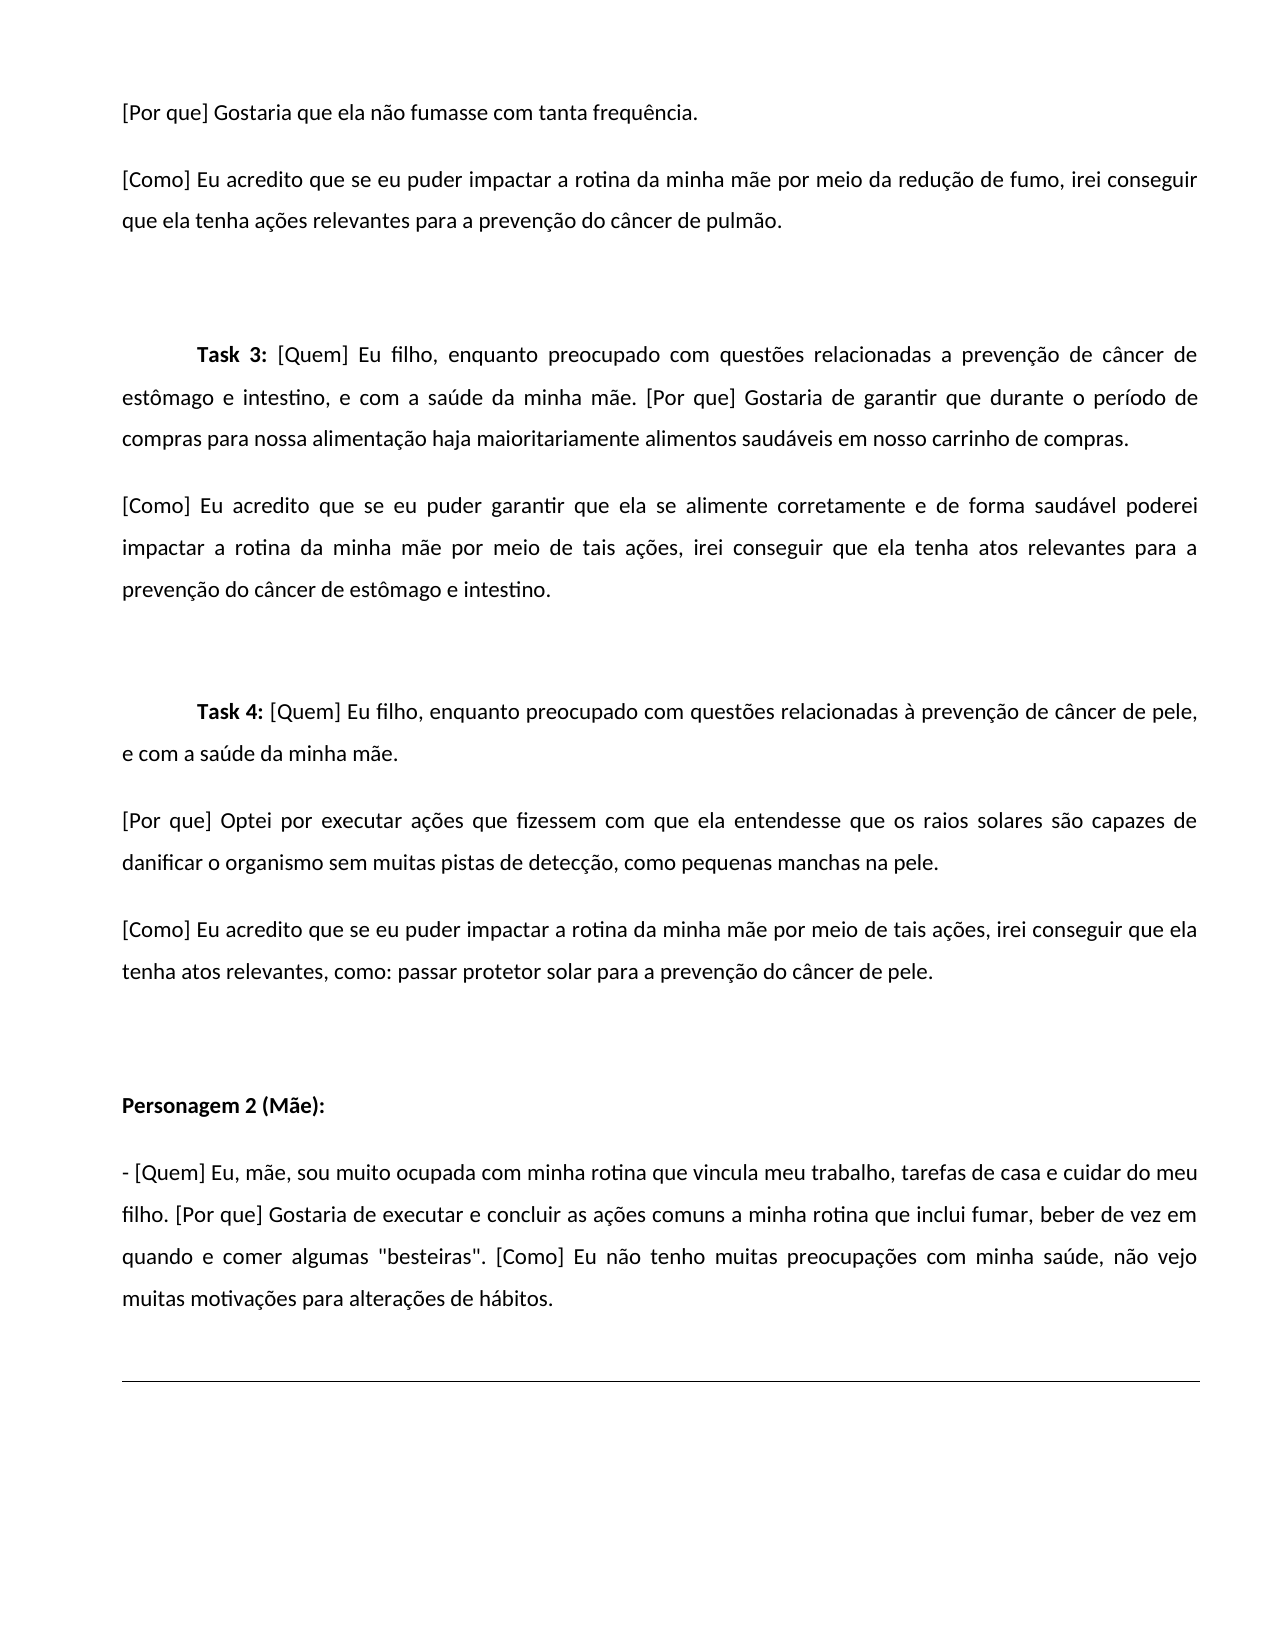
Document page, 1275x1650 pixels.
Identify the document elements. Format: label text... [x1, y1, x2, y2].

text [Por que] Optei por executar ações que fizessem com que ela entendesse que os raios solares são capazes de danificar o organismo sem muitas pistas de detecção, como pequenas manchas na pele. [122, 806, 1200, 876]
text Task 4: [Quem] Eu filho, enquanto preocupado com questões relacionadas à prevenção de câncer de pele, e com a saúde da minha mãe. [122, 697, 1200, 767]
text [Como] Eu acredito que se eu puder garantir que ela se alimente corretamente e de forma saudável poderei impactar a rotina da minha mãe por meio de tais ações, irei conseguir que ela tenha atos relevantes para a prevenção do câncer de estômago e intestino. [122, 492, 1200, 603]
text Task 3: [Quem] Eu filho, enquanto preocupado com questões relacionadas a prevenção de câncer de estômago e intestino, e com a saúde da minha mãe. [Por que] Gostaria de garantir que durante o período de compras para nossa alimentação haja maioritariamente alimentos saudáveis em nosso carrinho de compras. [122, 341, 1200, 453]
text - [Quem] Eu, mãe, sou muito ocupada com minha rotina que vincula meu trabalho, tarefas de casa e cuidar do meu filho. [Por que] Gostaria de executar e concluir as ações comuns a minha rotina que inclui fumar, beber de vez em quando e comer algumas "besteiras". [Como] Eu não tenho muitas preocupações com minha saúde, não vejo muitas motivações para alterações de hábitos. [122, 1158, 1200, 1312]
text [Por que] Gostaria que ela não fumasse com tanta frequência. [122, 98, 1200, 126]
text [Como] Eu acredito que se eu puder impactar a rotina da minha mãe por meio de tais ações, irei conseguir que ela tenha atos relevantes, como: passar protetor solar para a prevenção do câncer de pele. [122, 915, 1200, 985]
text [Como] Eu acredito que se eu puder impactar a rotina da minha mãe por meio da redução de fumo, irei conseguir que ela tenha ações relevantes para a prevenção do câncer de pulmão. [122, 165, 1200, 235]
text Personagem 2 (Mãe): [122, 1091, 1200, 1119]
